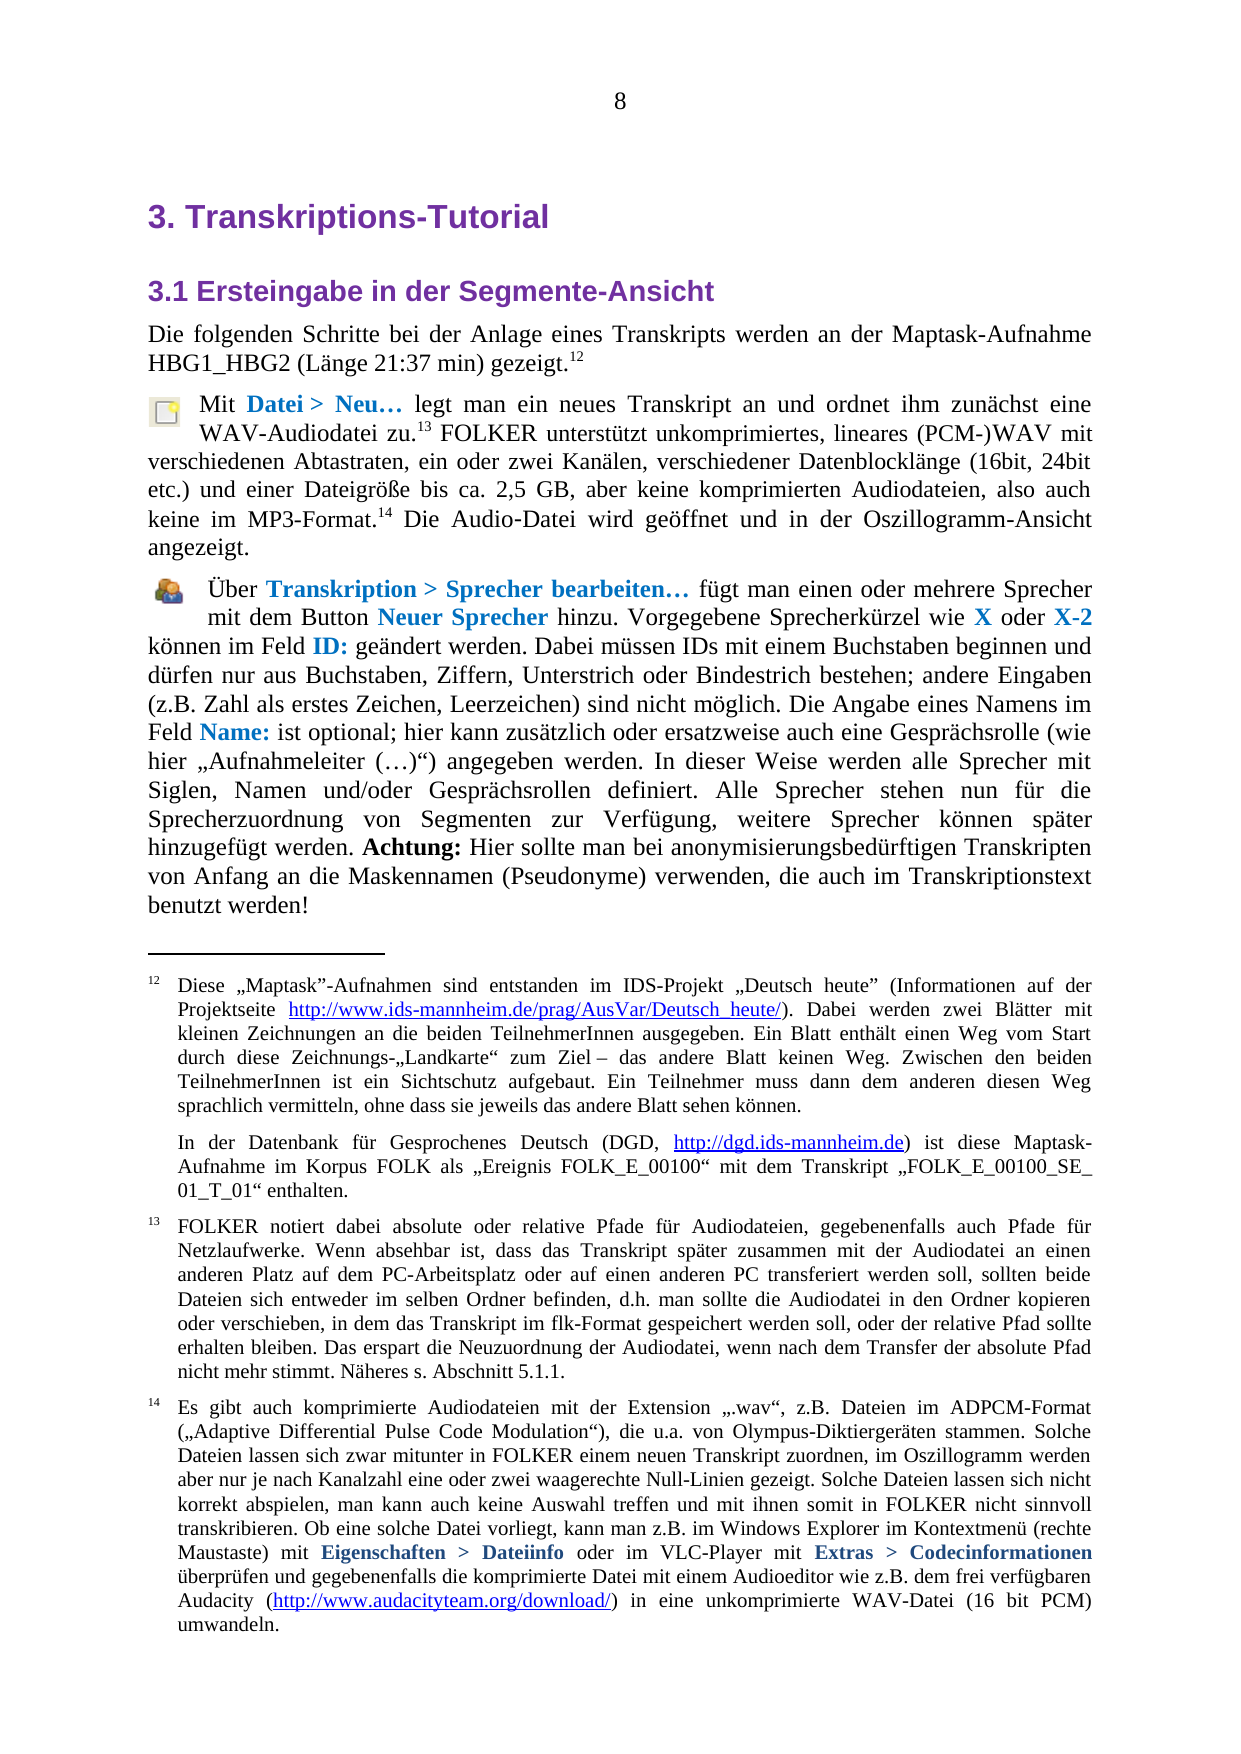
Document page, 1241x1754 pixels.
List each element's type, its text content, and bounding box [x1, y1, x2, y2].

subtitle 3. Transkriptions-Tutorial [148, 198, 1093, 236]
subtitle 3.1 Ersteingabe in der Segmente-Ansicht [148, 273, 1093, 307]
text Mit Datei > Neu… legt man ein neues Transkript an und ordnet ihm zunächst eine WAV-Audiodatei zu. FOLKER unterstützt unkomprimiertes, lineares (PCM-)WAV mit verschiedenen Abtastraten, ein oder zwei Kanälen, verschiedener Datenblocklänge (16bit, 24bit etc.) und einer Dateigröße bis ca. 2,5 GB, aber keine komprimierten Audiodateien, also auch keine im MP3-Format. Die Audio‐Datei wird geöffnet und in der Oszillogramm-Ansicht angezeigt. [148, 389, 1093, 561]
picture [148, 397, 181, 424]
text Über Transkription > Sprecher bearbeiten… fügt man einen oder mehrere Sprecher mit dem Button Neuer Sprecher hinzu. Vorgegebene Sprecherkürzel wie X oder X-2 können im Feld ID: geändert werden. Dabei müssen IDs mit einem Buchstaben beginnen und dürfen nur aus Buchstaben, Ziffern, Unterstrich oder Bindestrich bestehen; andere Eingaben (z.B. Zahl als erstes Zeichen, Leerzeichen) sind nicht möglich. Die Angabe eines Namens im Feld Name: ist optional; hier kann zusätzlich oder ersatzweise auch eine Gesprächsrolle (wie hier „Aufnahmeleiter (…)“) angegeben werden. In dieser Weise werden alle Sprecher mit Siglen, Namen und/oder Gesprächsrollen definiert. Alle Sprecher stehen nun für die Sprecherzuordnung von Segmenten zur Verfügung, weitere Sprecher können später hinzugefügt werden. Achtung: Hier sollte man bei anonymisierungsbedürftigen Transkripten von Anfang an die Maskennamen (Pseudonyme) verwenden, die auch im Transkriptionstext benutzt werden! [148, 574, 1093, 919]
picture [147, 576, 189, 604]
text Die folgenden Schritte bei der Anlage eines Transkripts werden an der Maptask-Aufnahme HBG1_HBG2 (Länge 21:37 min) gezeigt. [148, 319, 1093, 377]
